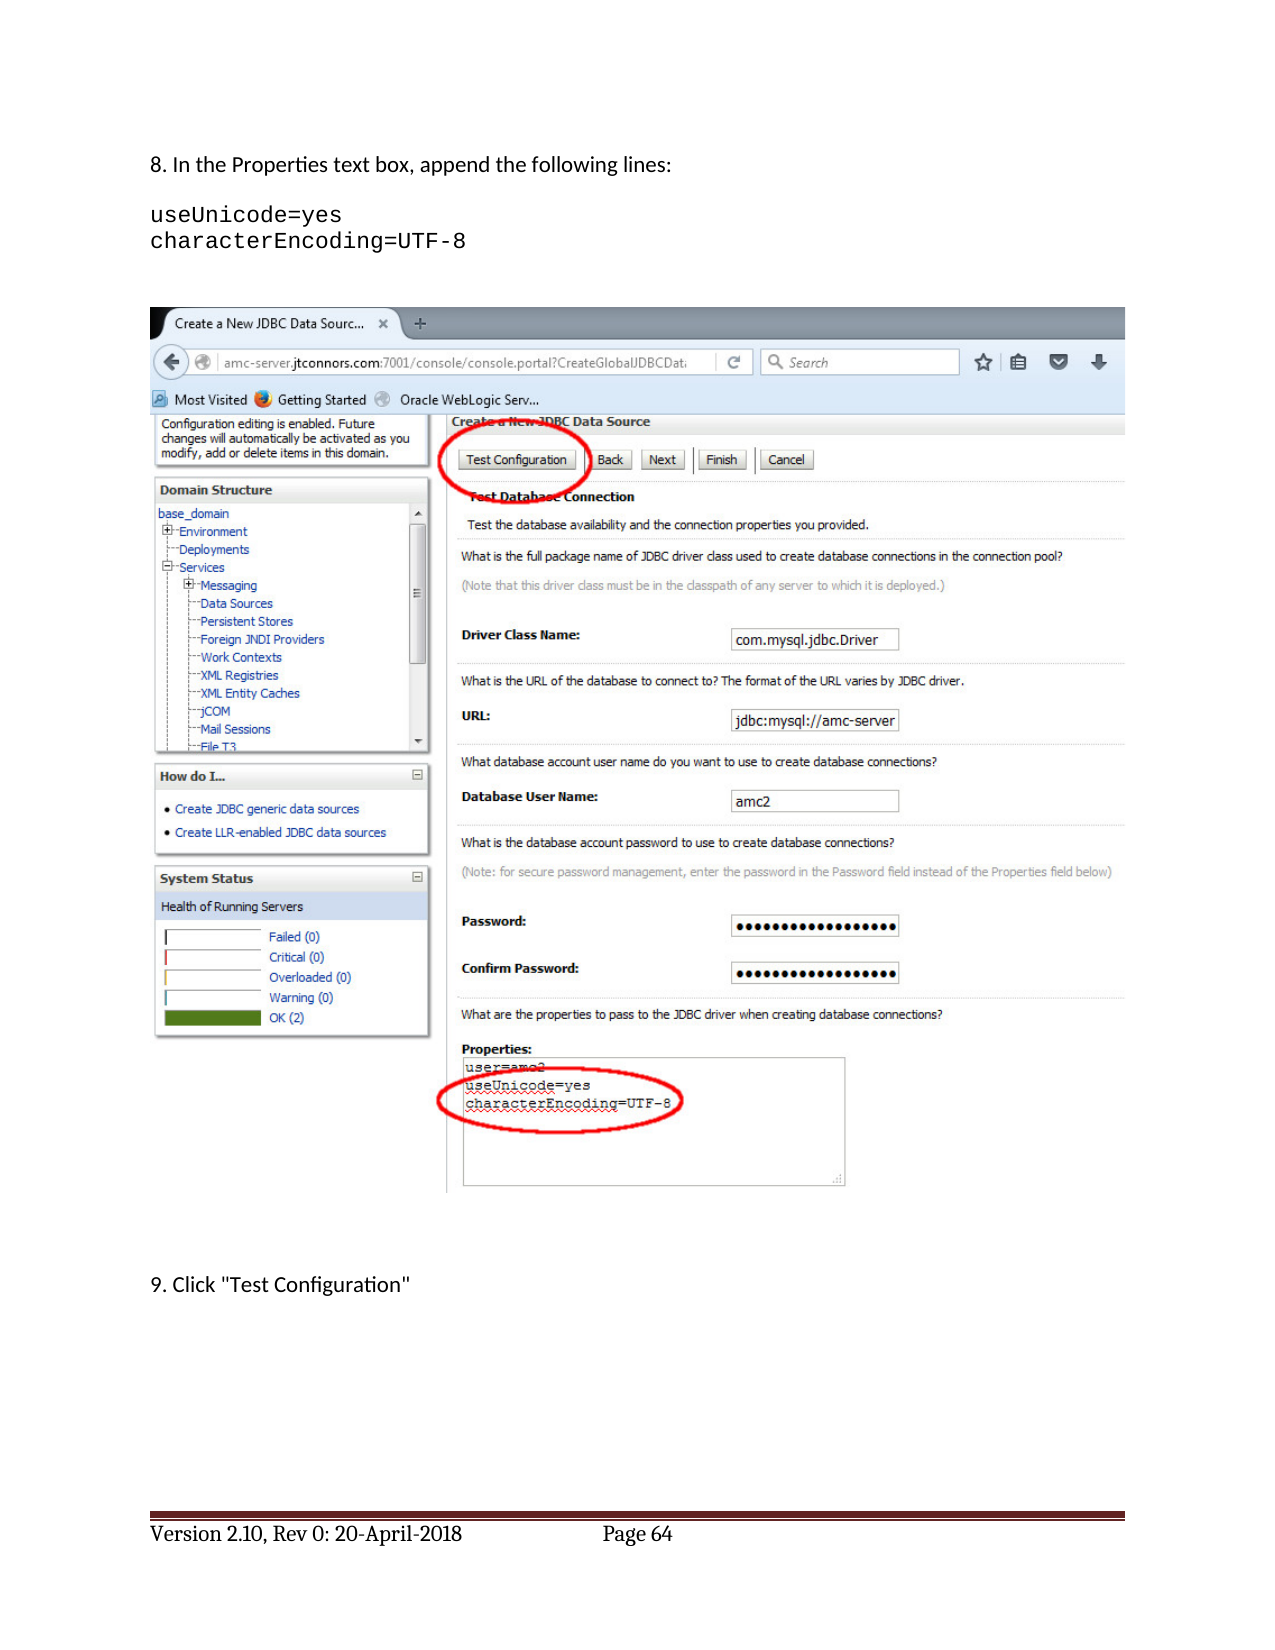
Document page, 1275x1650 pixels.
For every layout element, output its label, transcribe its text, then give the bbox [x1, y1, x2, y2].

text 9. Click "Test Configuration" [150, 1270, 1125, 1298]
text characterEncoding=UTF-8 [150, 229, 1125, 255]
text 8. In the Properties text box, append the following lines: [150, 150, 1125, 178]
text useUnicode=yes [150, 203, 1125, 229]
picture [150, 307, 1125, 1193]
